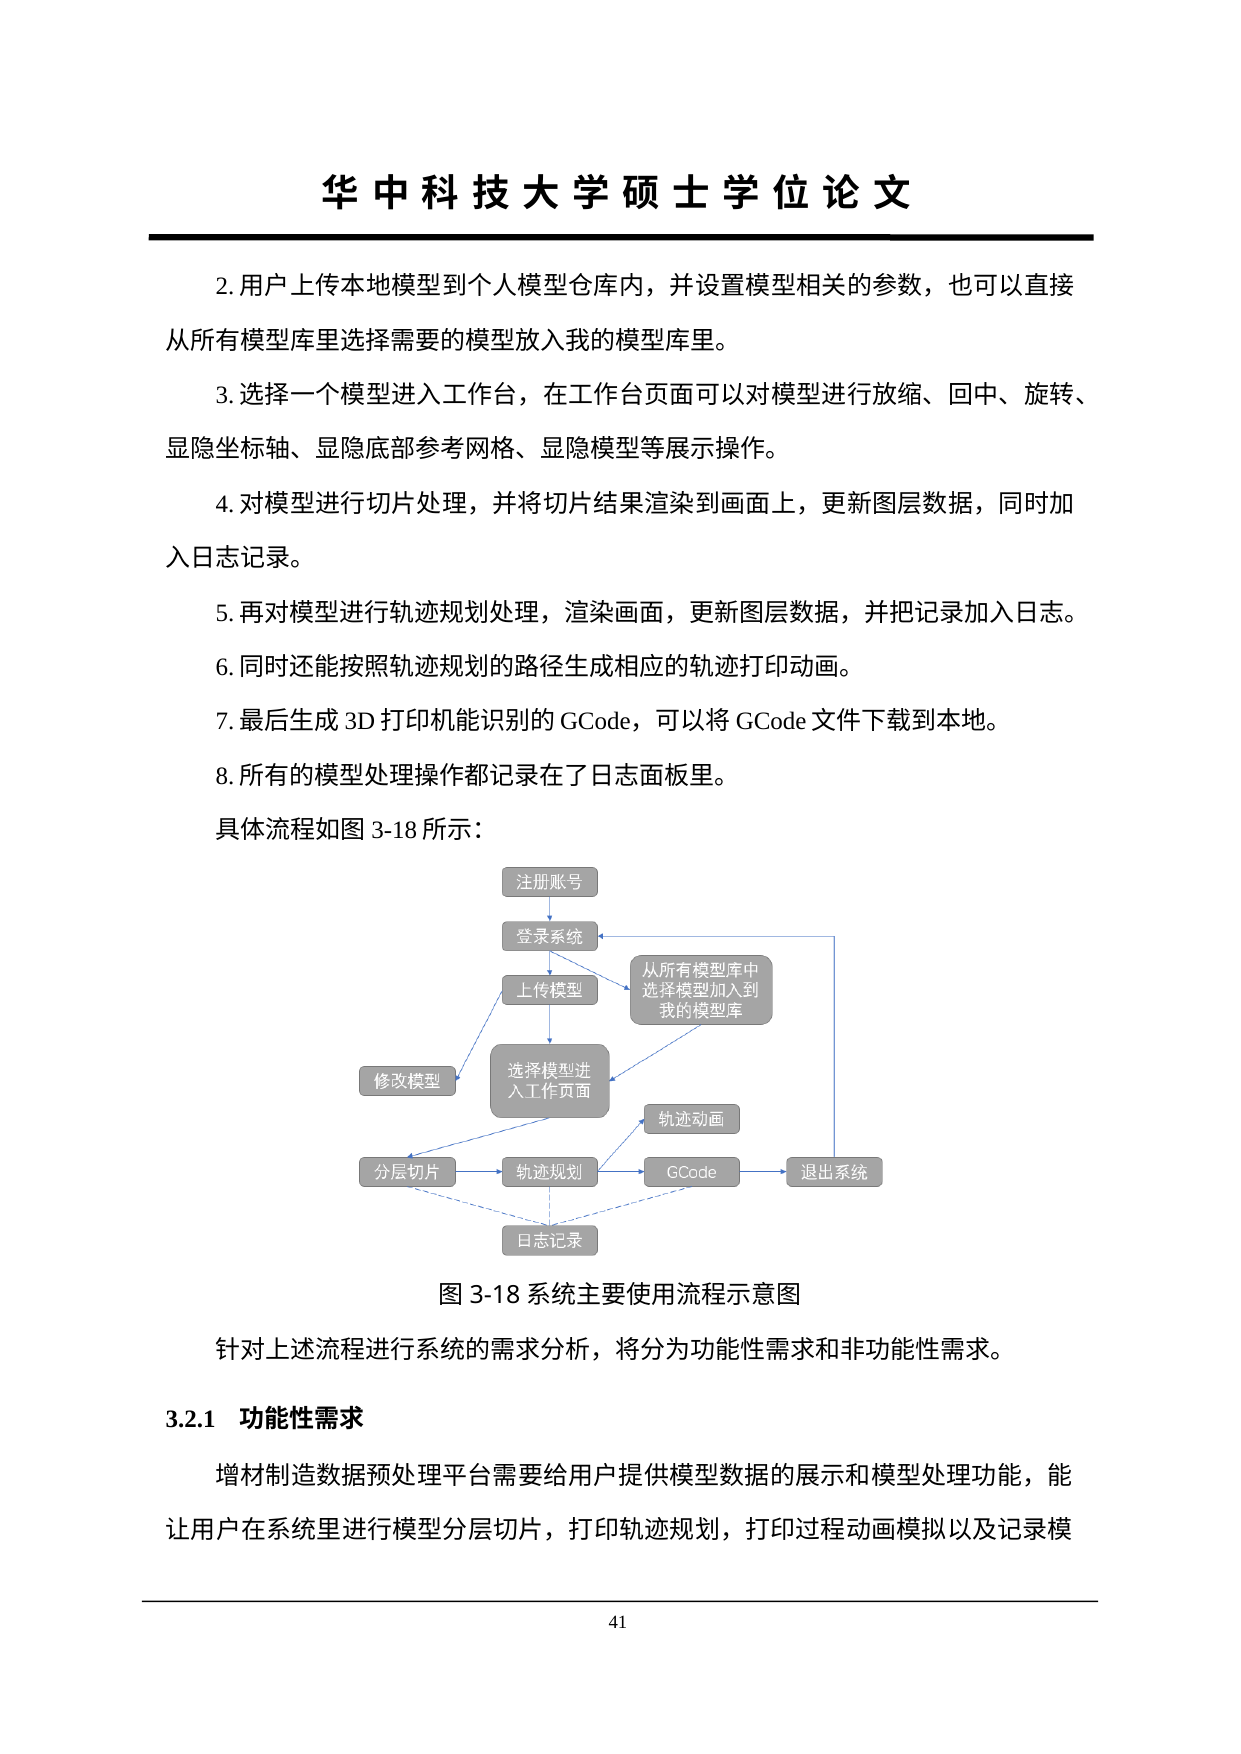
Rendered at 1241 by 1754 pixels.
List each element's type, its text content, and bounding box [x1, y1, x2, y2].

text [165, 1455, 1075, 1546]
list 用户上传本地模型到个人模型仓库内，并设置模型相关的参数，也可以直接从所有模型库里选择需要的模型放入我的模型库里。 [165, 266, 1075, 356]
list 最后生成3D打印机能识别的GCode，可以将GCode文件下载到本地。 [165, 701, 1075, 737]
list 再对模型进行轨迹规划处理，渲染画面，更新图层数据，并把记录加入日志。 [165, 592, 1075, 628]
text 针对上述流程进行系统的需求分析，将分为功能性需求和非功能性需求。 [165, 1329, 1075, 1366]
list 同时还能按照轨迹规划的路径生成相应的轨迹打印动画。 [165, 646, 1075, 683]
subtitle 功能性需求 [165, 1398, 1075, 1434]
picture [352, 863, 888, 1261]
list 对模型进行切片处理，并将切片结果渲染到画面上，更新图层数据，同时加入日志记录。 [165, 483, 1075, 574]
list 选择一个模型进入工作台，在工作台页面可以对模型进行放缩、回中、旋转、显隐坐标轴、显隐底部参考网格、显隐模型等展示操作。 [165, 374, 1075, 465]
list 所有的模型处理操作都记录在了日志面板里。 [165, 755, 1075, 791]
